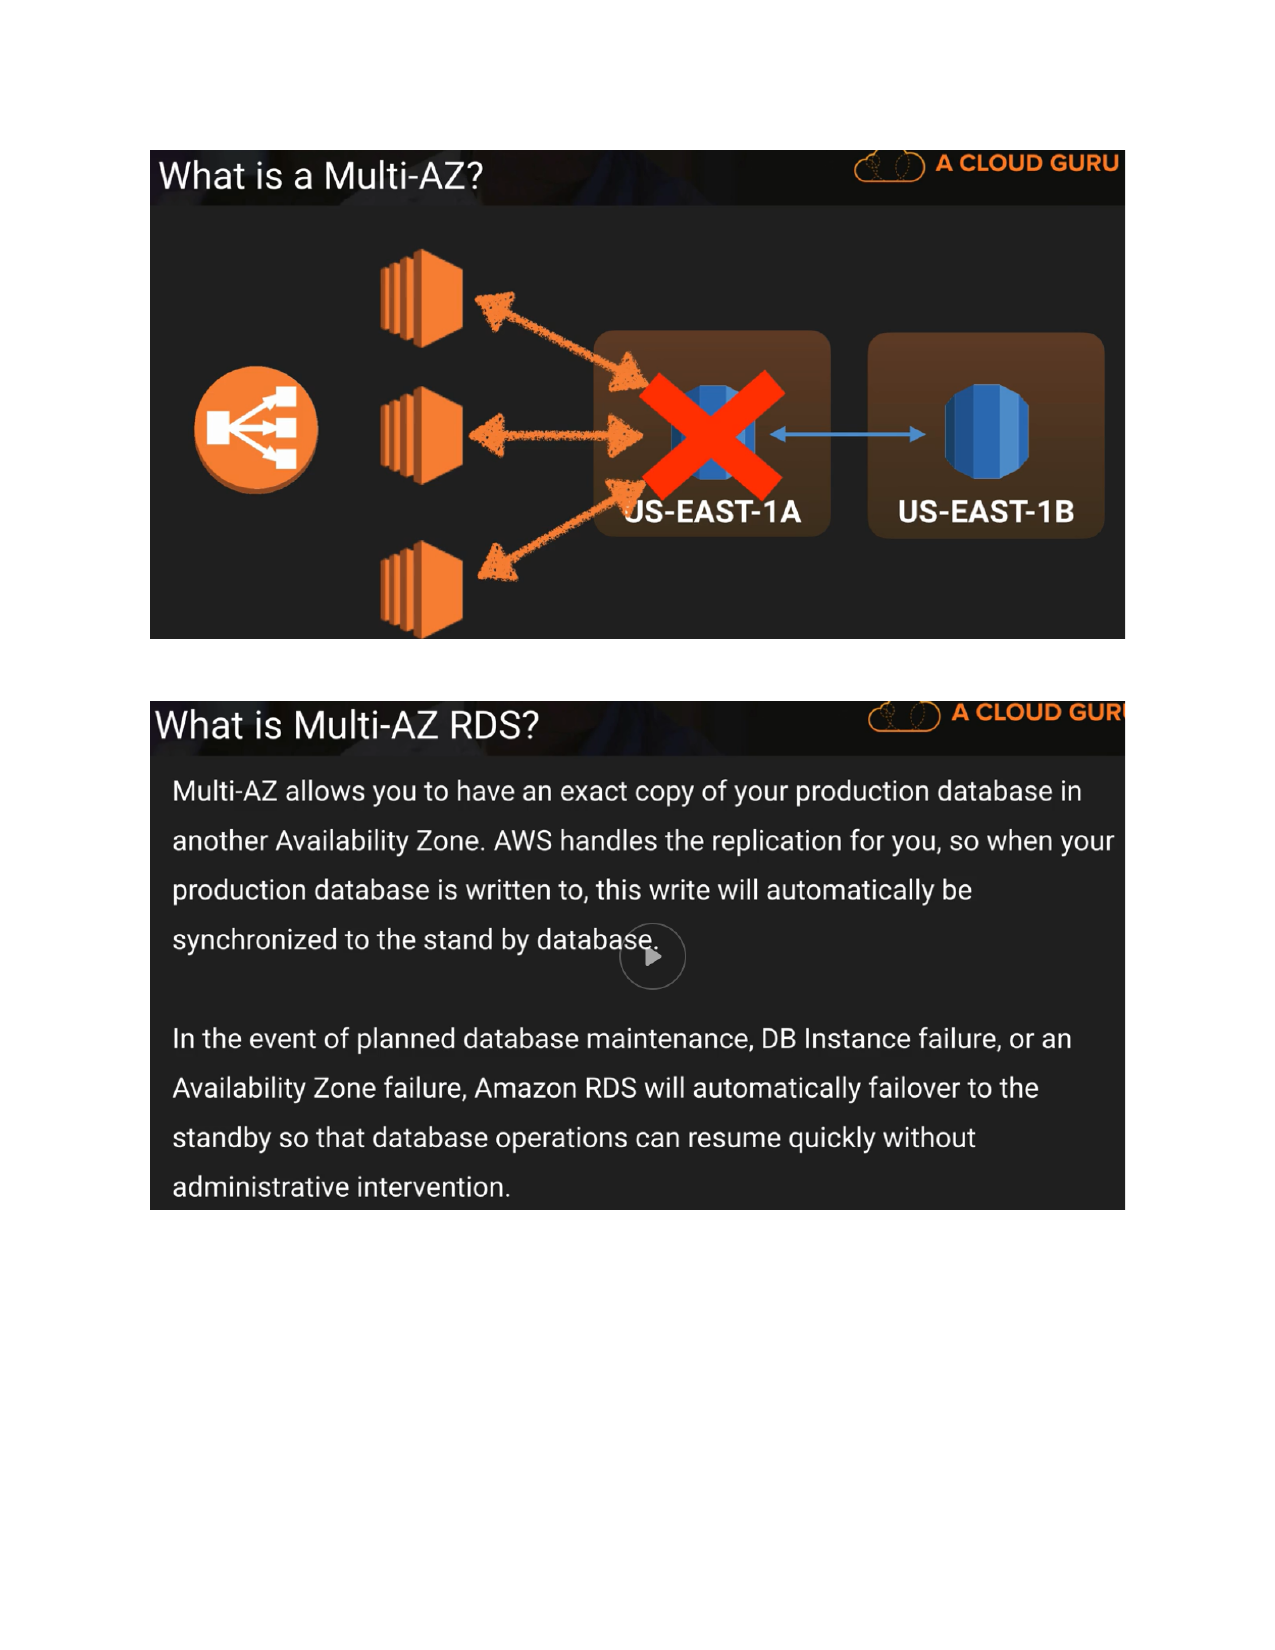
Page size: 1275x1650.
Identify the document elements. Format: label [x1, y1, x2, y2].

picture [150, 701, 1125, 1210]
picture [150, 150, 1125, 639]
